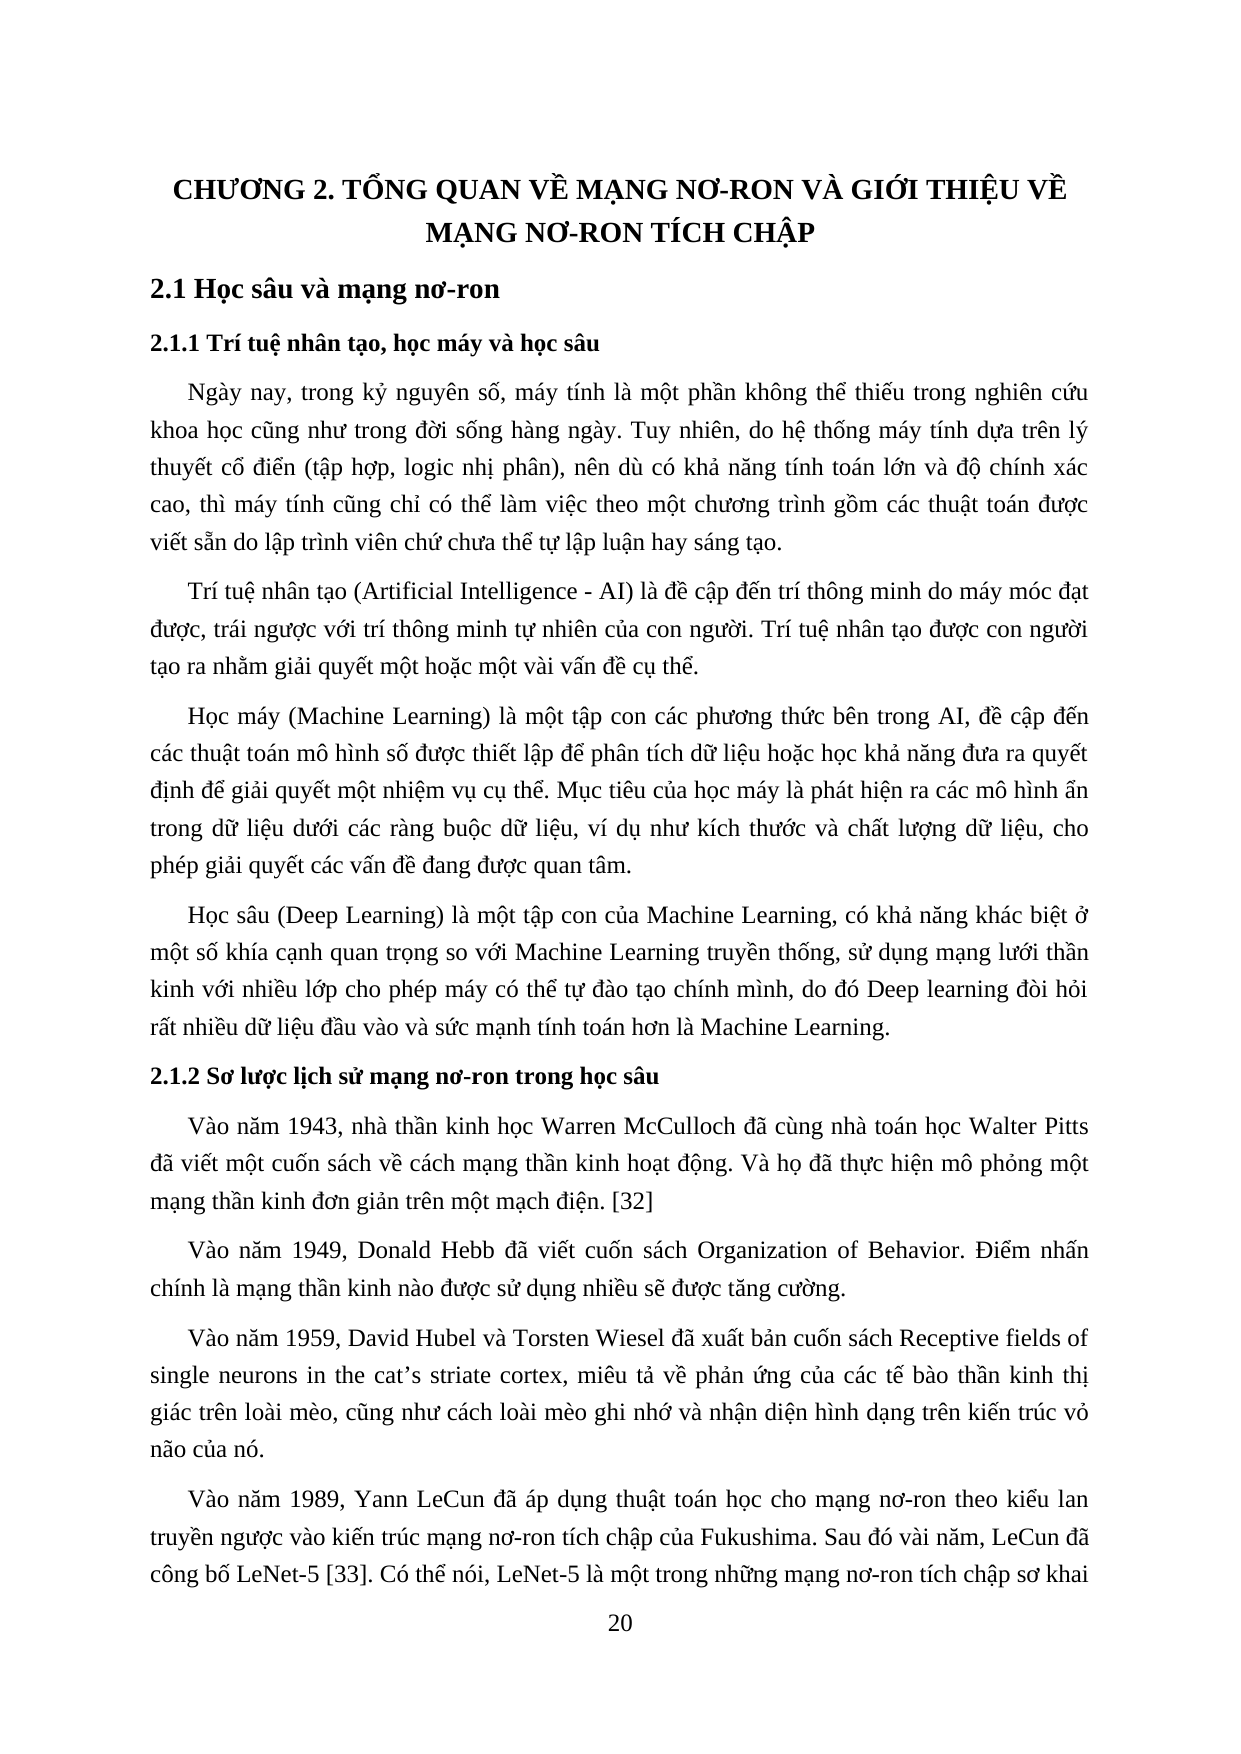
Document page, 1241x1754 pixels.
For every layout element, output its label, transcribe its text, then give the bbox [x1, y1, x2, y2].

text Ngày nay, trong kỷ nguyên số, máy tính là một phần không thể thiếu trong nghiên cứu khoa học cũng như trong đời sống hàng ngày. Tuy nhiên, do hệ thống máy tính dựa trên lý thuyết cổ điển (tập hợp, logic nhị phân), nên dù có khả năng tính toán lớn và độ chính xác cao, thì máy tính cũng chỉ có thể làm việc theo một chương trình gồm các thuật toán được viết sẵn do lập trình viên chứ chưa thể tự lập luận hay sáng tạo. [150, 377, 1090, 555]
text Vào năm 1949, Donald Hebb đã viết cuốn sách Organization of Behavior. Điểm nhấn chính là mạng thần kinh nào được sử dụng nhiều sẽ được tăng cường. [150, 1236, 1090, 1302]
text 2.1 Học sâu và mạng nơ-ron [150, 272, 1090, 305]
subtitle CHƯƠNG 2. TỔNG QUAN VỀ MẠNG NƠ-RON VÀ GIỚI THIỆU VỀ MẠNG NƠ-RON TÍCH CHẬP [150, 172, 1090, 249]
text Vào năm 1959, David Hubel và Torsten Wiesel đã xuất bản cuốn sách Receptive fields of single neurons in the cat’s striate cortex, miêu tả về phản ứng của các tế bào thần kinh thị giác trên loài mèo, cũng như cách loài mèo ghi nhớ và nhận diện hình dạng trên kiến trúc vỏ não của nó. [150, 1323, 1090, 1463]
text Học máy (Machine Learning) là một tập con các phương thức bên trong AI, đề cập đến các thuật toán mô hình số được thiết lập để phân tích dữ liệu hoặc học khả năng đưa ra quyết định để giải quyết một nhiệm vụ cụ thể. Mục tiêu của học máy là phát hiện ra các mô hình ẩn trong dữ liệu dưới các ràng buộc dữ liệu, ví dụ như kích thước và chất lượng dữ liệu, cho phép giải quyết các vấn đề đang được quan tâm. [150, 701, 1090, 879]
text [150, 1484, 1090, 1588]
text Vào năm 1943, nhà thần kinh học Warren McCulloch đã cùng nhà toán học Walter Pitts đã viết một cuốn sách về cách mạng thần kinh hoạt động. Và họ đã thực hiện mô phỏng một mạng thần kinh đơn giản trên một mạch điện. [32] [150, 1111, 1090, 1214]
text Học sâu (Deep Learning) là một tập con của Machine Learning, có khả năng khác biệt ở một số khía cạnh quan trọng so với Machine Learning truyền thống, sử dụng mạng lưới thần kinh với nhiều lớp cho phép máy có thể tự đào tạo chính mình, do đó Deep learning đòi hỏi rất nhiều dữ liệu đầu vào và sức mạnh tính toán hơn là Machine Learning. [150, 900, 1090, 1040]
subtitle 2.1.1 Trí tuệ nhân tạo, học máy và học sâu [150, 328, 1090, 356]
text Trí tuệ nhân tạo (Artificial Intelligence - AI) là đề cập đến trí thông minh do máy móc đạt được, trái ngược với trí thông minh tự nhiên của con người. Trí tuệ nhân tạo được con người tạo ra nhằm giải quyết một hoặc một vài vấn đề cụ thể. [150, 576, 1090, 680]
subtitle 2.1.2 Sơ lược lịch sử mạng nơ-ron trong học sâu [150, 1061, 1090, 1090]
